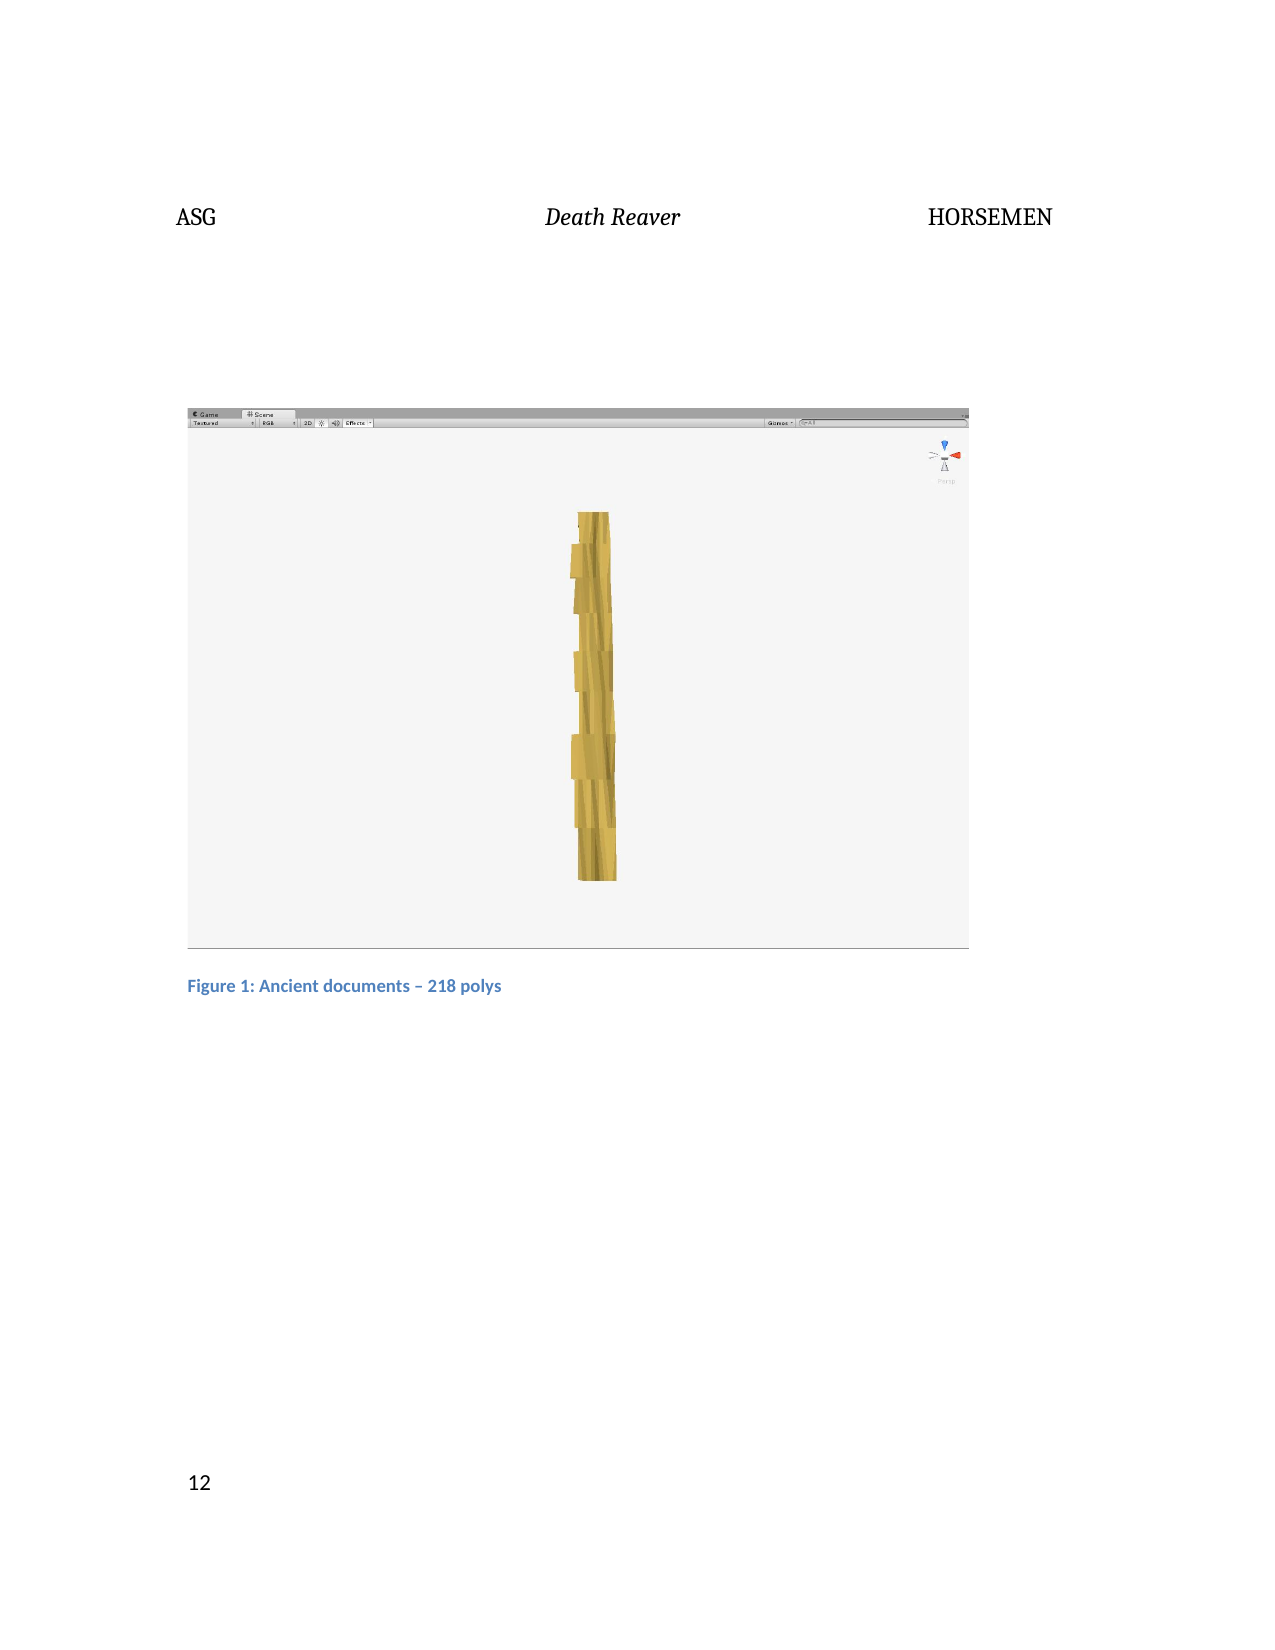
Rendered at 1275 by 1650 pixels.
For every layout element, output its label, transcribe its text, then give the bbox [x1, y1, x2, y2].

picture [187, 408, 969, 949]
